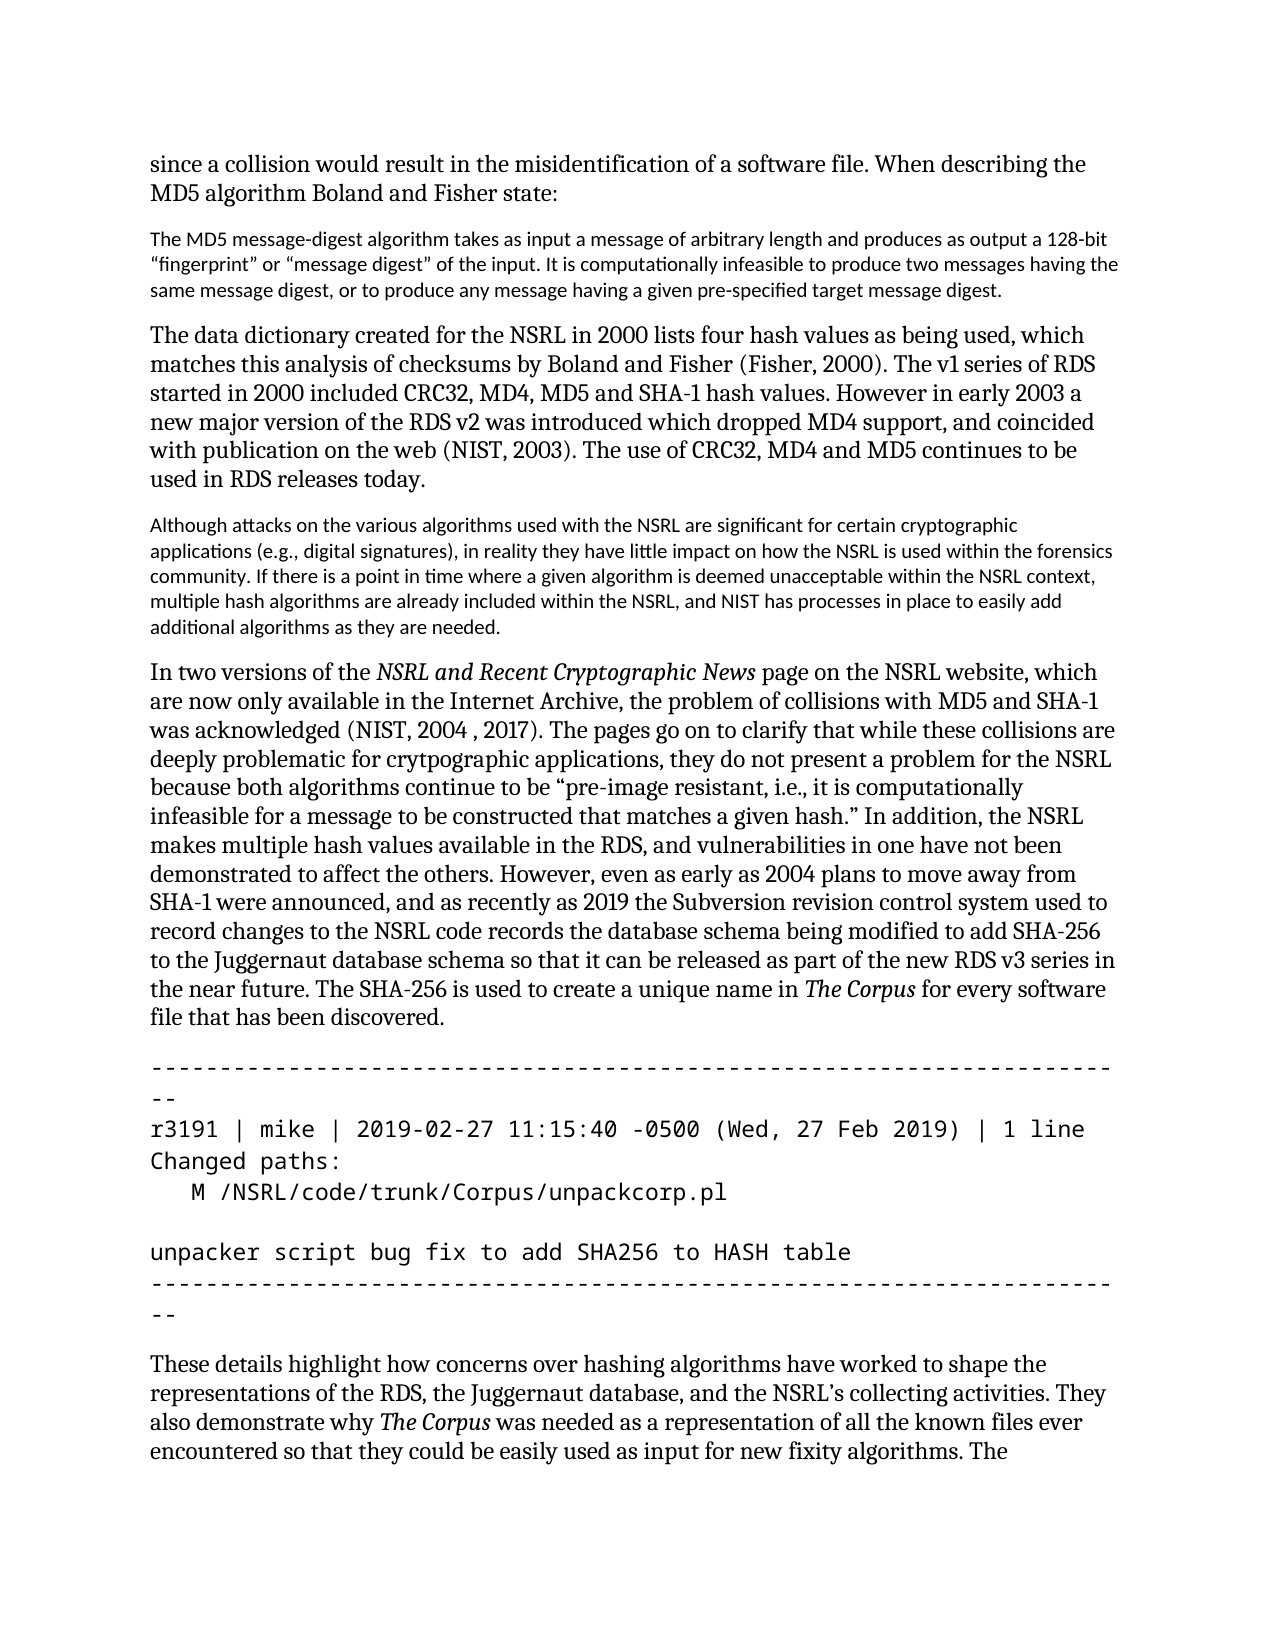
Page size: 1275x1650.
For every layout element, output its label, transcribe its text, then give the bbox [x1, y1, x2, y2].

text In two versions of the NSRL and Recent Cryptographic News page on the NSRL website, which are now only available in the Internet Archive, the problem of collisions with MD5 and SHA-1 was acknowledged (NIST, 2004 , 2017). The pages go on to clarify that while these collisions are deeply problematic for crytpographic applications, they do not present a problem for the NSRL because both algorithms continue to be “pre-image resistant, i.e., it is computationally infeasible for a message to be constructed that matches a given hash.” In addition, the NSRL makes multiple hash values available in the RDS, and vulnerabilities in one have not been demonstrated to affect the others. However, even as early as 2004 plans to move away from SHA-1 were announced, and as recently as 2019 the Subversion revision control system used to record changes to the NSRL code records the database schema being modified to add SHA-256 to the Juggernaut database schema so that it can be released as part of the new RDS v3 series in the near future. The SHA-256 is used to create a unique name in The Corpus for every software file that has been discovered. [150, 658, 1125, 1032]
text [150, 1350, 1125, 1465]
text The data dictionary created for the NSRL in 2000 lists four hash values as being used, which matches this analysis of checksums by Boland and Fisher (Fisher, 2000). The v1 series of RDS started in 2000 included CRC32, MD4, MD5 and SHA-1 hash values. However in early 2003 a new major version of the RDS v2 was introduced which dropped MD4 support, and coincided with publication on the web (NIST, 2003). The use of CRC32, MD4 and MD5 continues to be used in RDS releases today. [150, 321, 1125, 494]
text The MD5 message-digest algorithm takes as input a message of arbitrary length and produces as output a 128-bit “fingerprint” or “message digest” of the input. It is computationally infeasible to produce two messages having the same message digest, or to produce any message having a given pre-specified target message digest. [150, 226, 1125, 302]
text ------------------------------------------------------------------------ r3191 | mike | 2019-02-27 11:15:40 -0500 (Wed, 27 Feb 2019) | 1 line Changed paths: M /NSRL/code/trunk/Corpus/unpackcorp.pl unpacker script bug fix to add SHA256 to HASH table ------------------------------------------------------------------------ [150, 1051, 1125, 1329]
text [150, 150, 1125, 207]
text Although attacks on the various algorithms used with the NSRL are significant for certain cryptographic applications (e.g., digital signatures), in reality they have little impact on how the NSRL is used within the forensics community. If there is a point in time where a given algorithm is deemed unacceptable within the NSRL context, multiple hash algorithms are already included within the NSRL, and NIST has processes in place to easily add additional algorithms as they are needed. [150, 512, 1125, 639]
